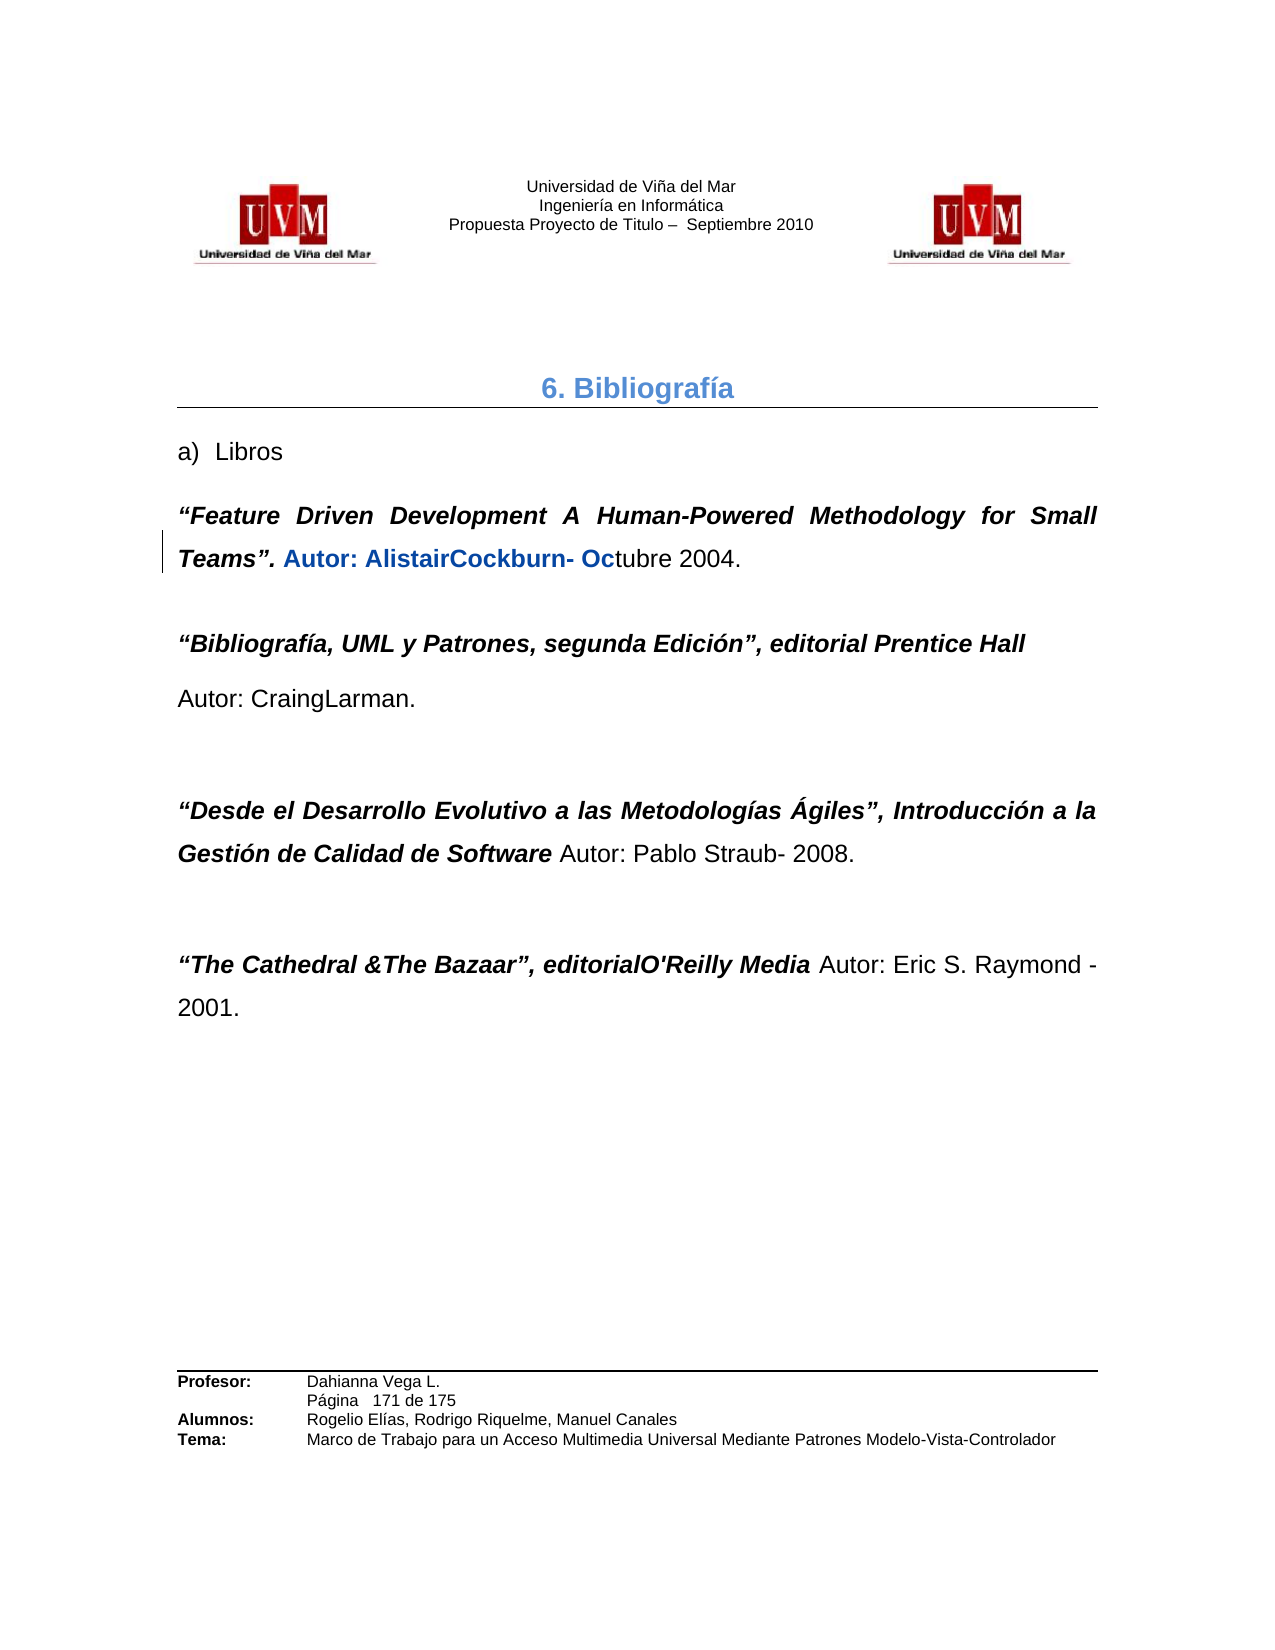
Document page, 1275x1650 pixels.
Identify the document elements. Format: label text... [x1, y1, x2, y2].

title 6. Bibliografía [177, 371, 1098, 407]
text “Bibliografía, UML y Patrones, segunda Edición”, editorial Prentice Hall [177, 629, 1098, 657]
picture [871, 176, 1084, 267]
list a) Libros [177, 437, 1098, 466]
list “Feature Driven Development A Human-Powered Methodology for Small Teams”. Autor: AlistairCockburn- Octubre 2004. [177, 501, 1098, 573]
text “Desde el Desarrollo Evolutivo a las Metodologías Ágiles”, Introducción a la Gestión de Calidad de Software Autor: Pablo Straub- 2008. [177, 796, 1098, 867]
text “The Cathedral &The Bazaar”, editorialO'Reilly Media Autor: Eric S. Raymond - 2001. [177, 950, 1098, 1022]
picture [177, 176, 390, 267]
text Autor: CraingLarman. [177, 684, 1098, 713]
